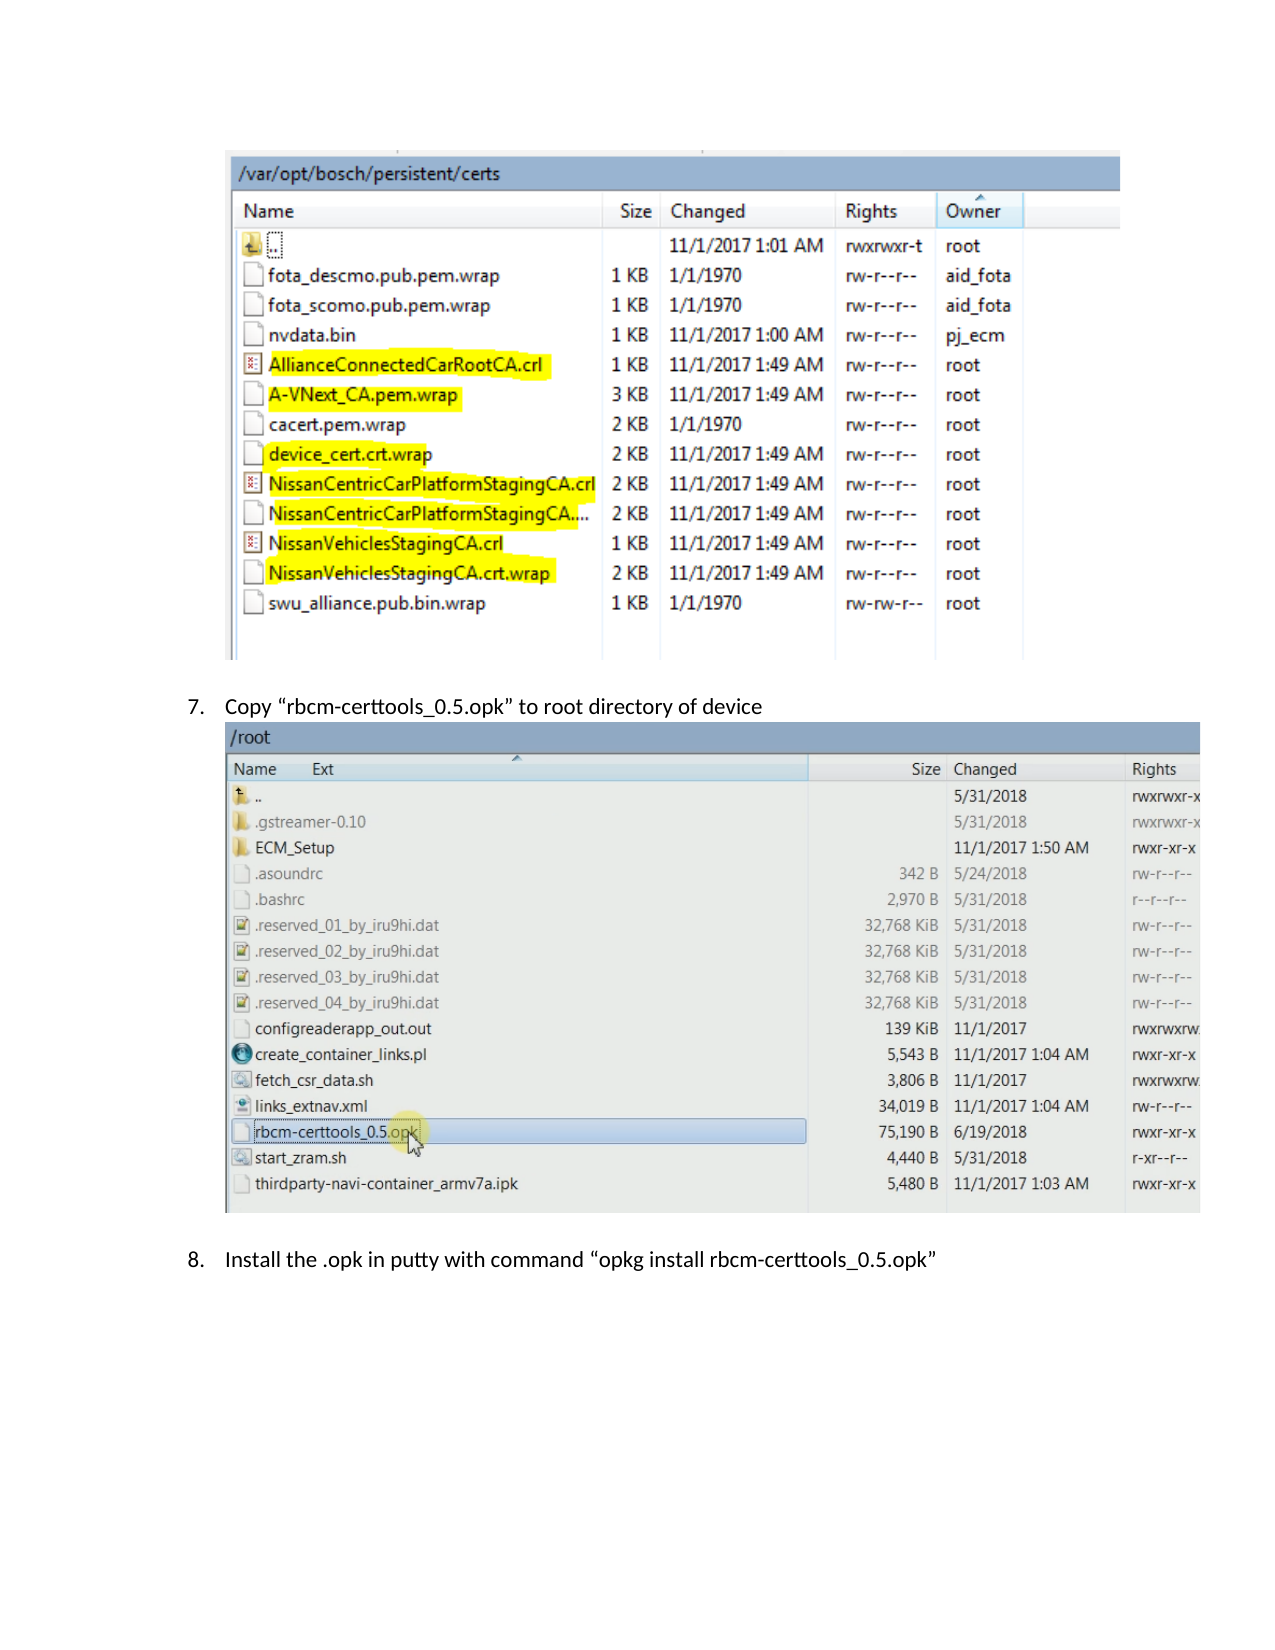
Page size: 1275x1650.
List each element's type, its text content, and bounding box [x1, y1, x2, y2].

list Copy “rbcm-certtools_0.5.opk” to root directory of device [187, 692, 1125, 720]
list Install the .opk in putty with command “opkg install rbcm-certtools_0.5.opk” [187, 1245, 1125, 1273]
picture [225, 722, 1200, 1213]
picture [225, 150, 1121, 660]
